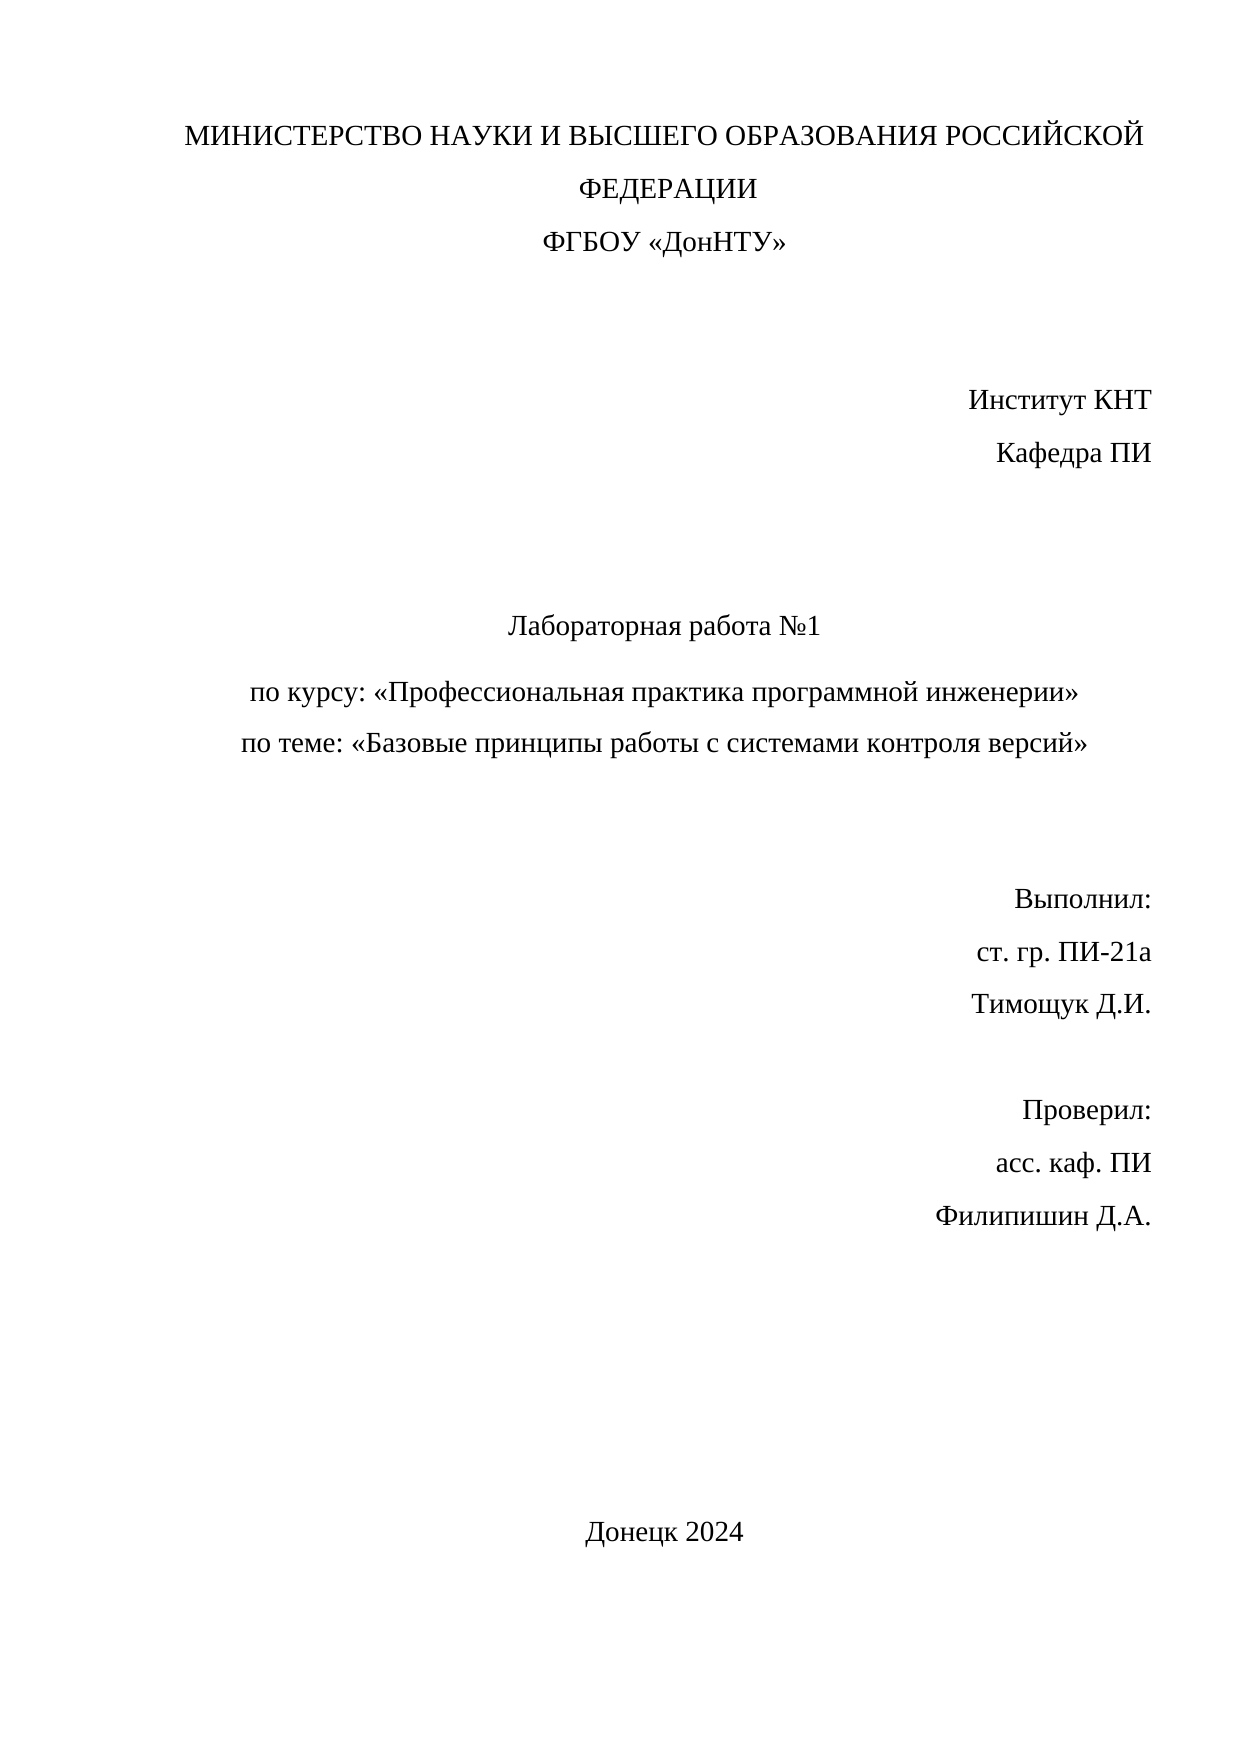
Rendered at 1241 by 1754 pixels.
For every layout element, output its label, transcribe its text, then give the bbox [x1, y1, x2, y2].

text Лабораторная работа №1 [177, 608, 1152, 641]
text ст. гр. ПИ-21а [177, 934, 1152, 967]
text Тимощук Д.И. [177, 986, 1152, 1020]
text Проверил: [177, 1092, 1152, 1126]
text МИНИСТЕРСТВО НАУКИ И ВЫСШЕГО ОБРАЗОВАНИЯ РОССИЙСКОЙ [177, 118, 1152, 152]
text по теме: «Базовые принципы работы с системами контроля версий» [177, 725, 1152, 758]
text Филипишин Д.А. [177, 1198, 1152, 1231]
text ФГБОУ «ДонНТУ» [177, 224, 1152, 257]
text по курсу: «Профессиональная практика программной инженерии» [177, 674, 1152, 708]
text Кафедра ПИ [177, 435, 1152, 468]
text Донецк 2024 [177, 1514, 1152, 1548]
text ФЕДЕРАЦИИ [177, 171, 1152, 204]
text асс. каф. ПИ [177, 1145, 1152, 1178]
text Выполнил: [177, 881, 1152, 914]
text Институт КНТ [177, 382, 1152, 416]
